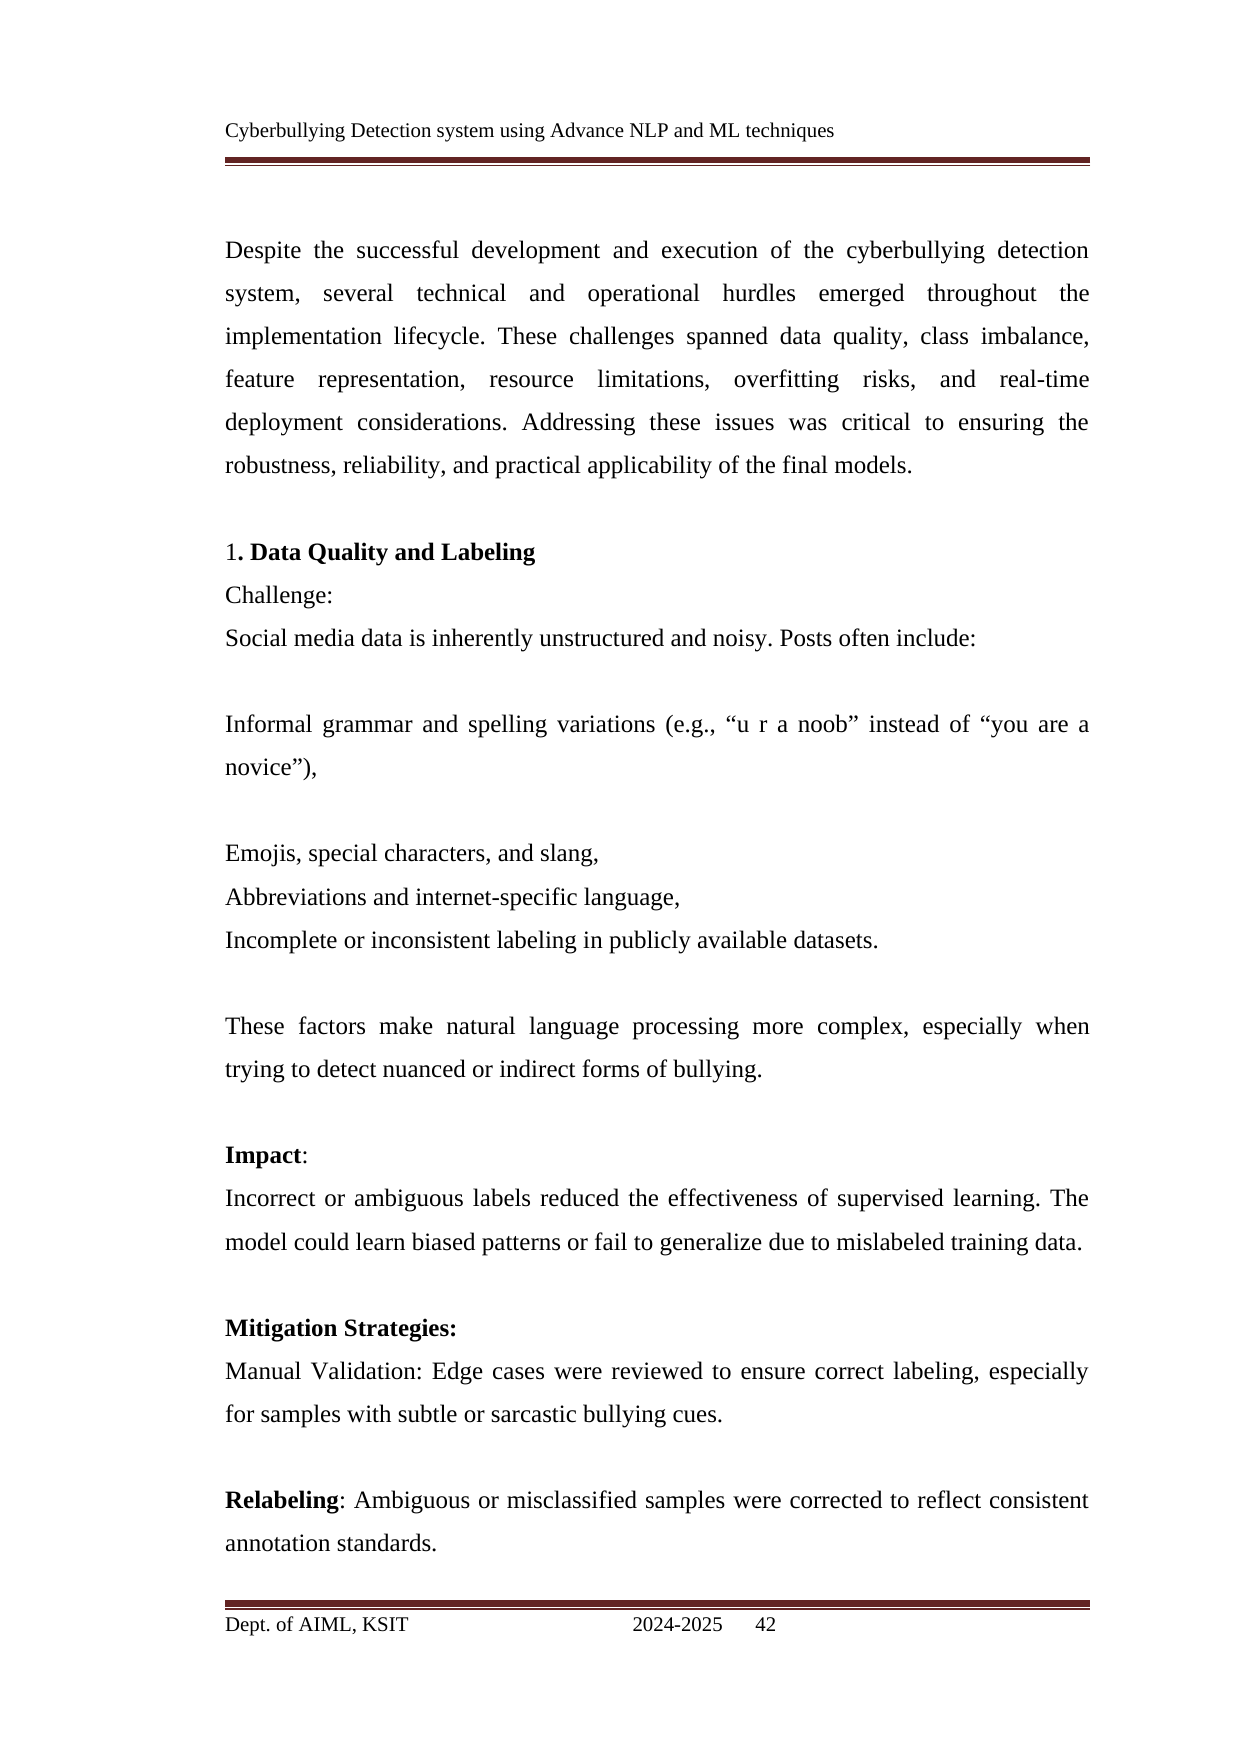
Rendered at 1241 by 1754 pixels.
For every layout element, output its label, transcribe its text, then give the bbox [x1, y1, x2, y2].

text Relabeling: Ambiguous or misclassified samples were corrected to reflect consistent annotation standards. [225, 1485, 1090, 1557]
text Mitigation Strategies: [225, 1313, 1090, 1342]
text Emojis, special characters, and slang, [225, 838, 1090, 867]
text 1. Data Quality and Labeling [225, 537, 1090, 565]
text Incorrect or ambiguous labels reduced the effectiveness of supervised learning. The model could learn biased patterns or fail to generalize due to mislabeled training data. [225, 1183, 1090, 1255]
text Impact: [225, 1140, 1090, 1169]
text Challenge: [225, 580, 1090, 608]
text Abbreviations and internet-specific language, [225, 882, 1090, 910]
text Social media data is inherently unstructured and noisy. Posts often include: [225, 623, 1090, 652]
text Informal grammar and spelling variations (e.g., “u r a noob” instead of “you are a novice”), [225, 709, 1090, 781]
text These factors make natural language processing more complex, especially when trying to detect nuanced or indirect forms of bullying. [225, 1011, 1090, 1083]
text Incomplete or inconsistent labeling in publicly available datasets. [225, 925, 1090, 953]
text Despite the successful development and execution of the cyberbullying detection system, several technical and operational hurdles emerged throughout the implementation lifecycle. These challenges spanned data quality, class imbalance, feature representation, resource limitations, overfitting risks, and real-time deployment considerations. Addressing these issues was critical to ensuring the robustness, reliability, and practical applicability of the final models. [225, 235, 1090, 479]
text Manual Validation: Edge cases were reviewed to ensure correct labeling, especially for samples with subtle or sarcastic bullying cues. [225, 1356, 1090, 1428]
